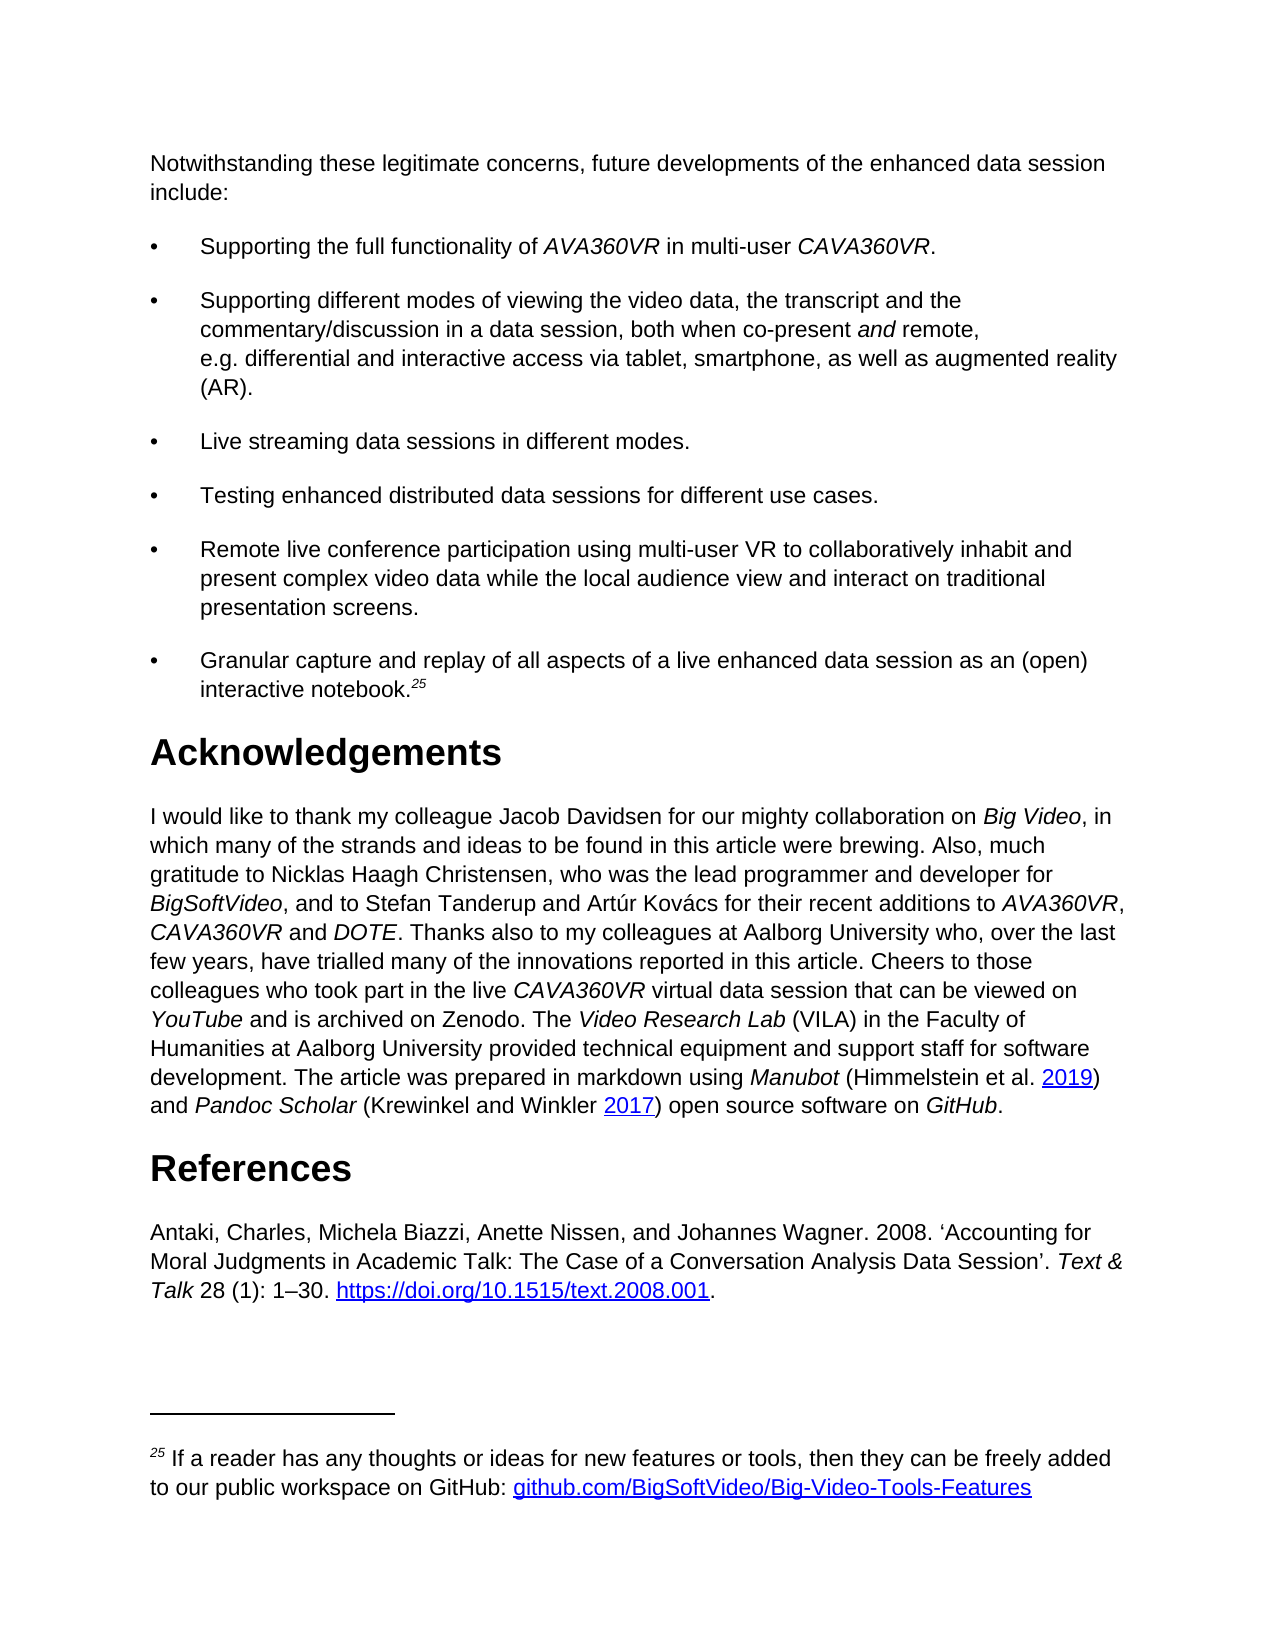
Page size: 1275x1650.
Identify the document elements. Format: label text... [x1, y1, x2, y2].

text Antaki, Charles, Michela Biazzi, Anette Nissen, and Johannes Wagner. 2008. ‘Accounting for Moral Judgments in Academic Talk: The Case of a Conversation Analysis Data Session’. Text & Talk 28 (1): 1–30. https://doi.org/10.1515/text.2008.001. [150, 1219, 1125, 1303]
list Supporting different modes of viewing the video data, the transcript and the commentary/discussion in a data session, both when co-present and remote, e.g. differential and interactive access via tablet, smartphone, as well as augmented reality (AR). [150, 287, 1125, 400]
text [150, 150, 1125, 205]
subtitle Acknowledgements [150, 730, 1125, 773]
list Granular capture and replay of all aspects of a live enhanced data session as an (open) interactive notebook. [150, 647, 1125, 703]
text I would like to thank my colleague Jacob Davidsen for our mighty collaboration on Big Video, in which many of the strands and ideas to be found in this article were brewing. Also, much gratitude to Nicklas Haagh Christensen, who was the lead programmer and developer for BigSoftVideo, and to Stefan Tanderup and Artúr Kovács for their recent additions to AVA360VR, CAVA360VR and DOTE. Thanks also to my colleagues at Aalborg University who, over the last few years, have trialled many of the innovations reported in this article. Cheers to those colleagues who took part in the live CAVA360VR virtual data session that can be viewed on YouTube and is archived on Zenodo. The Video Research Lab (VILA) in the Faculty of Humanities at Aalborg University provided technical equipment and support staff for software development. The article was prepared in markdown using Manubot (Himmelstein et al. 2019) and Pandoc Scholar (Krewinkel and Winkler 2017) open source software on GitHub. [150, 803, 1125, 1119]
subtitle References [150, 1146, 1125, 1189]
list Remote live conference participation using multi-user VR to collaboratively inhabit and present complex video data while the local audience view and interact on traditional presentation screens. [150, 536, 1125, 620]
list Testing enhanced distributed data sessions for different use cases. [150, 482, 1125, 508]
list Supporting the full functionality of AVA360VR in multi-user CAVA360VR. [150, 233, 1125, 259]
list Live streaming data sessions in different modes. [150, 428, 1125, 454]
